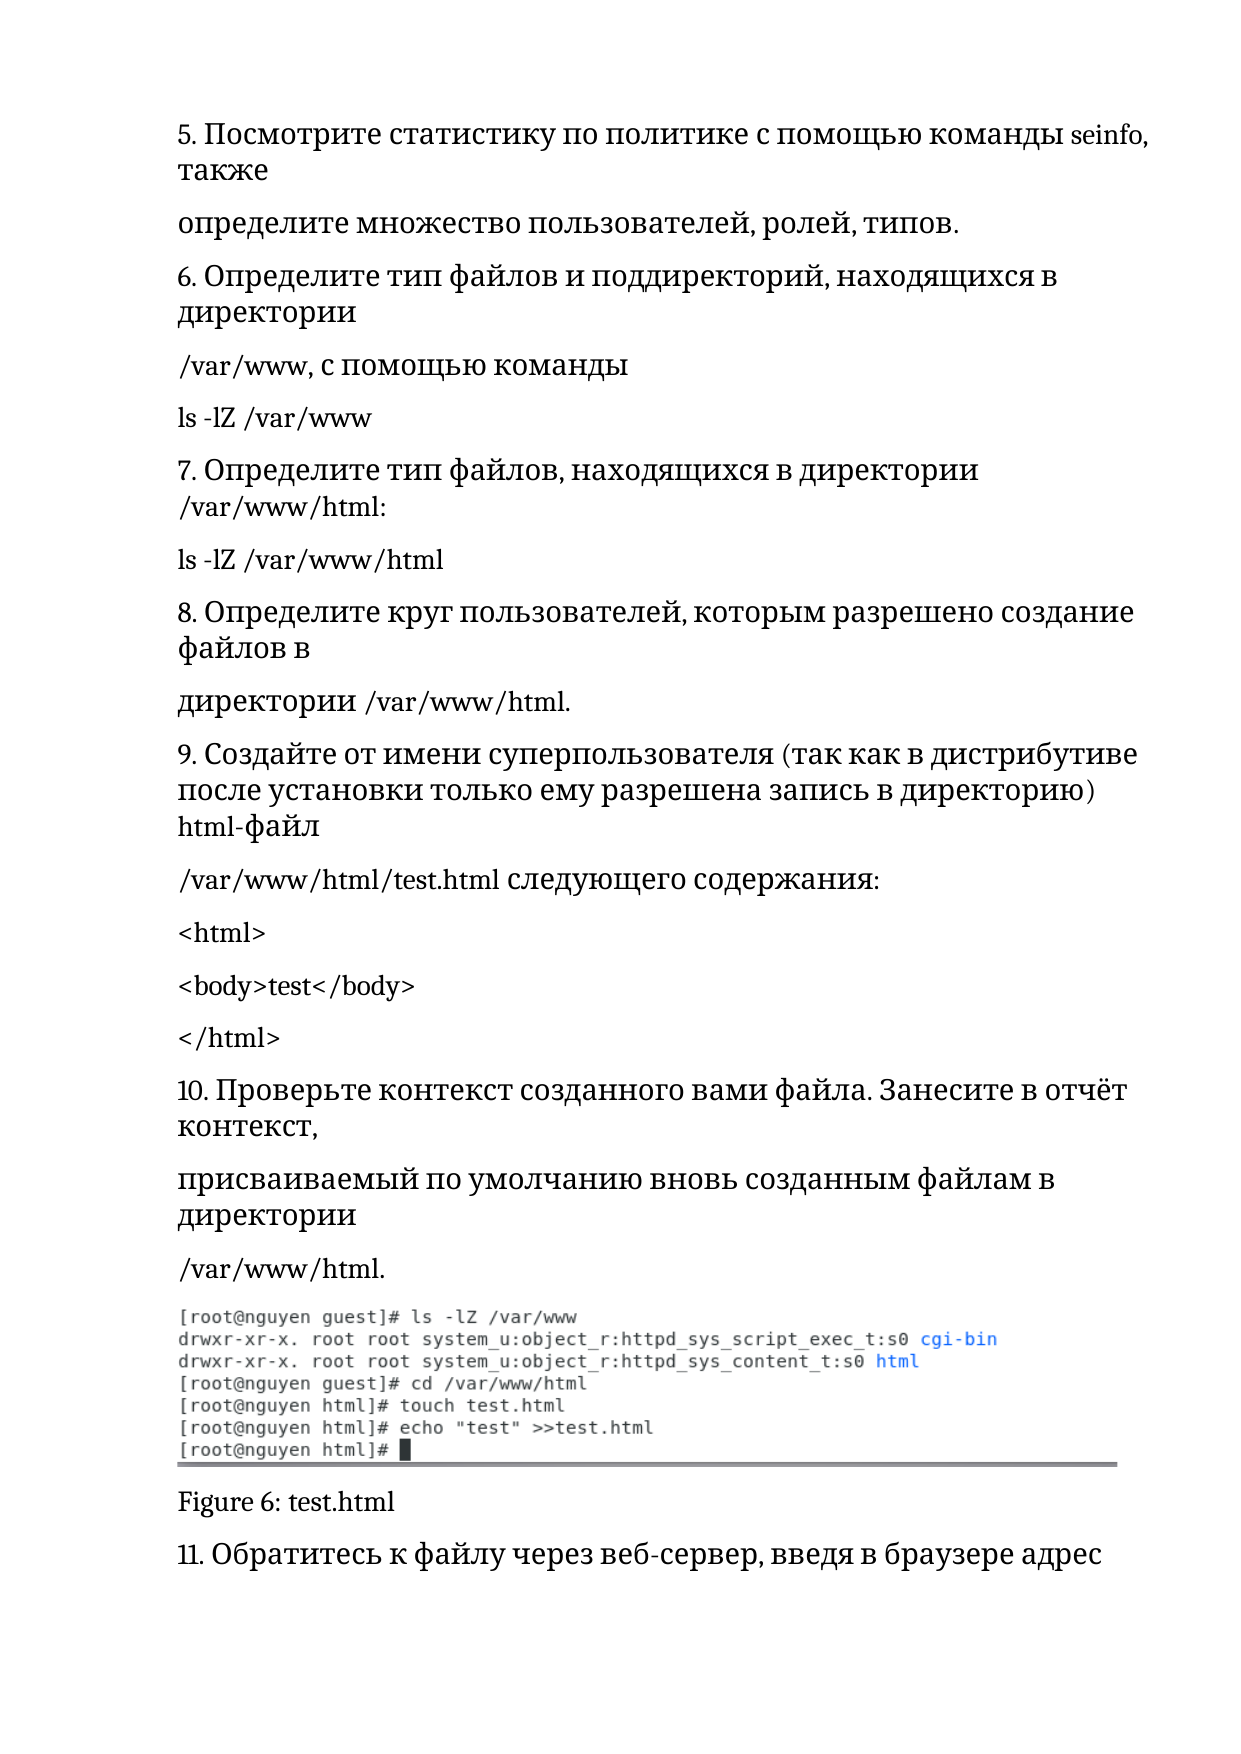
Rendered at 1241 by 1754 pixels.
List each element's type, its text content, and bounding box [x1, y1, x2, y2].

text 6. Определите тип файлов и поддиректорий, находящихся в директории [177, 260, 1152, 329]
text директории /var/www/html. [177, 685, 1152, 719]
text <body>test</body> [177, 969, 1152, 1002]
text /var/www/html/test.html следующего содержания: [177, 863, 1152, 897]
text </html> [177, 1022, 1152, 1055]
text 5. Посмотрите статистику по политике с помощью команды seinfo, также [177, 118, 1152, 188]
text ls -lZ /var/www [177, 402, 1152, 435]
text определите множество пользователей, ролей, типов. [177, 207, 1152, 241]
picture [177, 1305, 1118, 1467]
text <html> [177, 916, 1152, 949]
text 7. Определите тип файлов, находящихся в директории /var/www/html: [177, 454, 1152, 524]
text 11. Обратитесь к файлу через веб-сервер, введя в браузере адрес [177, 1538, 1152, 1572]
text /var/www/html. [177, 1252, 1152, 1286]
text 9. Создайте от имени суперпользователя (так как в дистрибутиве после установки только ему разрешена запись в директорию) html-файл [177, 738, 1152, 844]
text 10. Проверьте контекст созданного вами файла. Занесите в отчёт контекст, [177, 1074, 1152, 1144]
text ls -lZ /var/www/html [177, 543, 1152, 577]
text Figure 6: test.html [177, 1485, 1152, 1519]
text 8. Определите круг пользователей, которым разрешено создание файлов в [177, 596, 1152, 666]
text присваиваемый по умолчанию вновь созданным файлам в директории [177, 1163, 1152, 1233]
text /var/www, с помощью команды [177, 349, 1152, 382]
